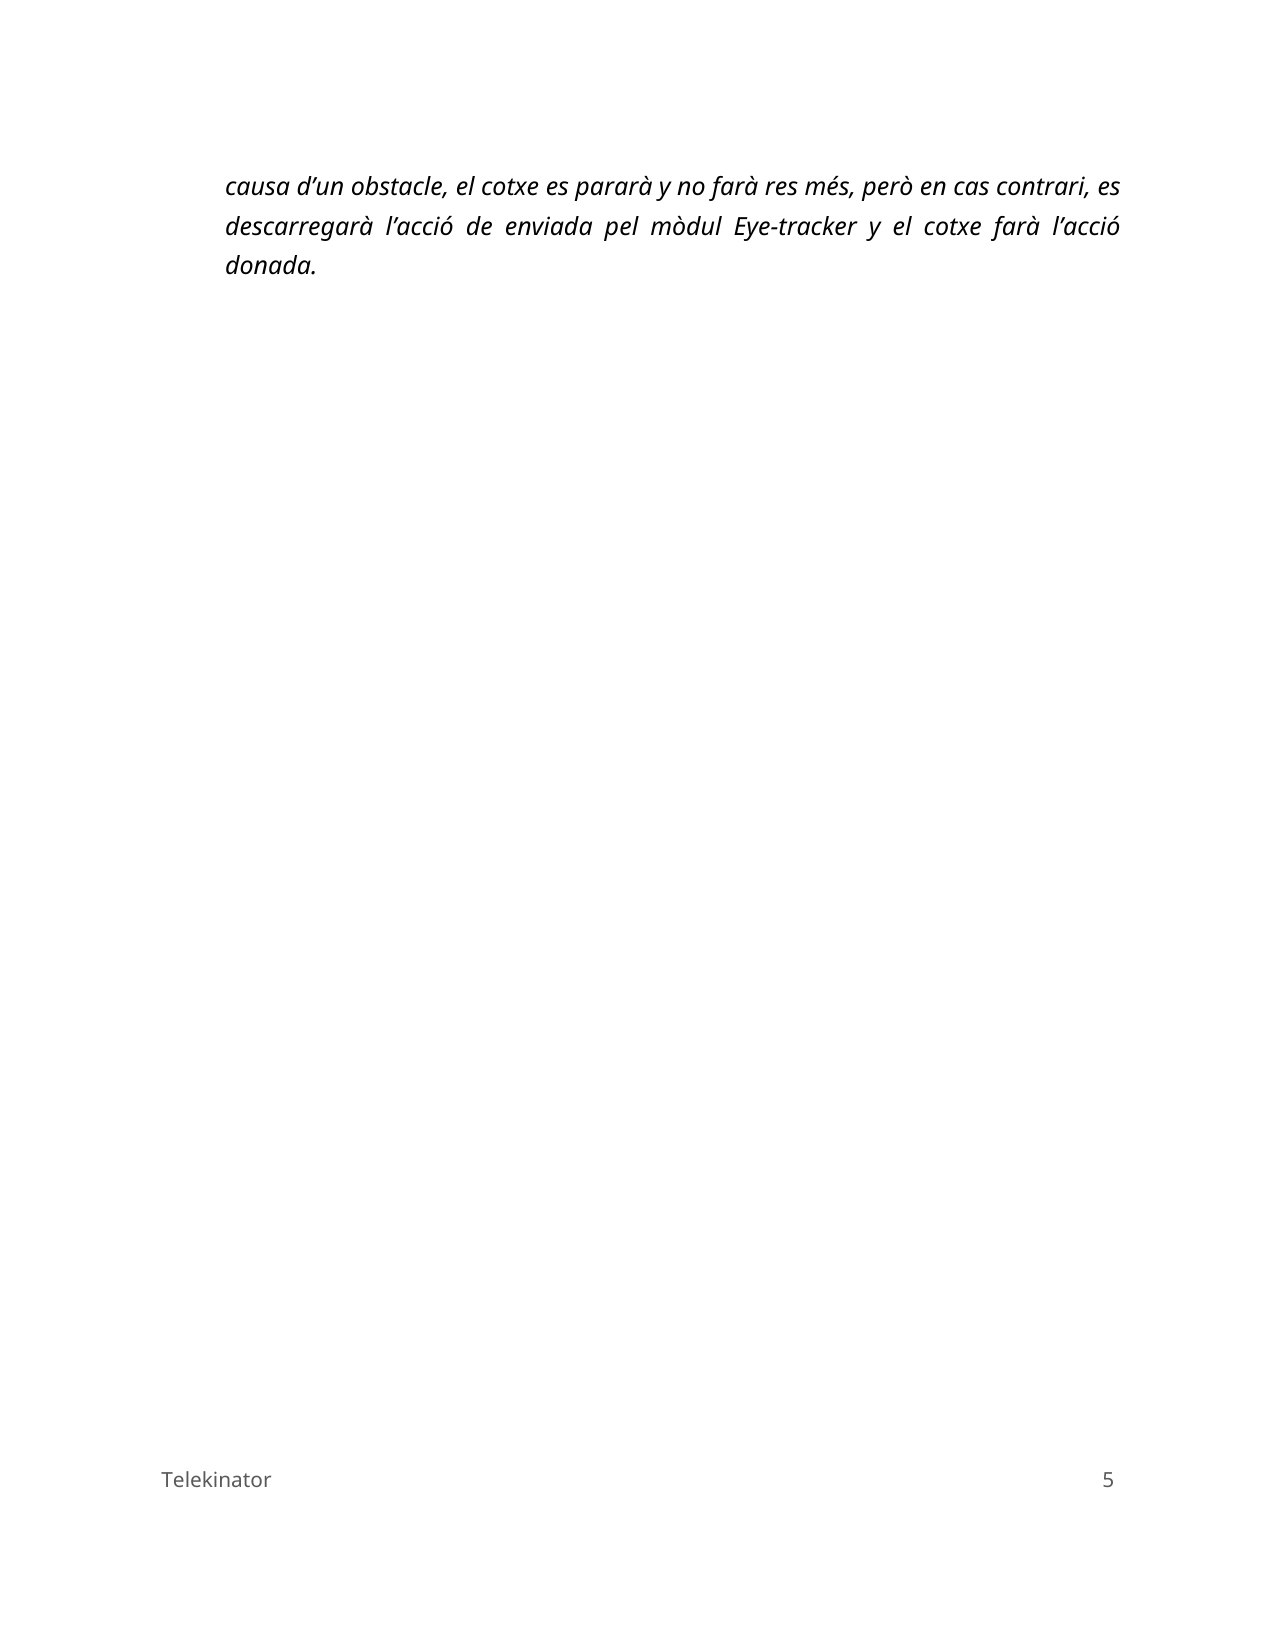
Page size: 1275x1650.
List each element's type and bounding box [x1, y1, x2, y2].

list [187, 169, 1125, 281]
